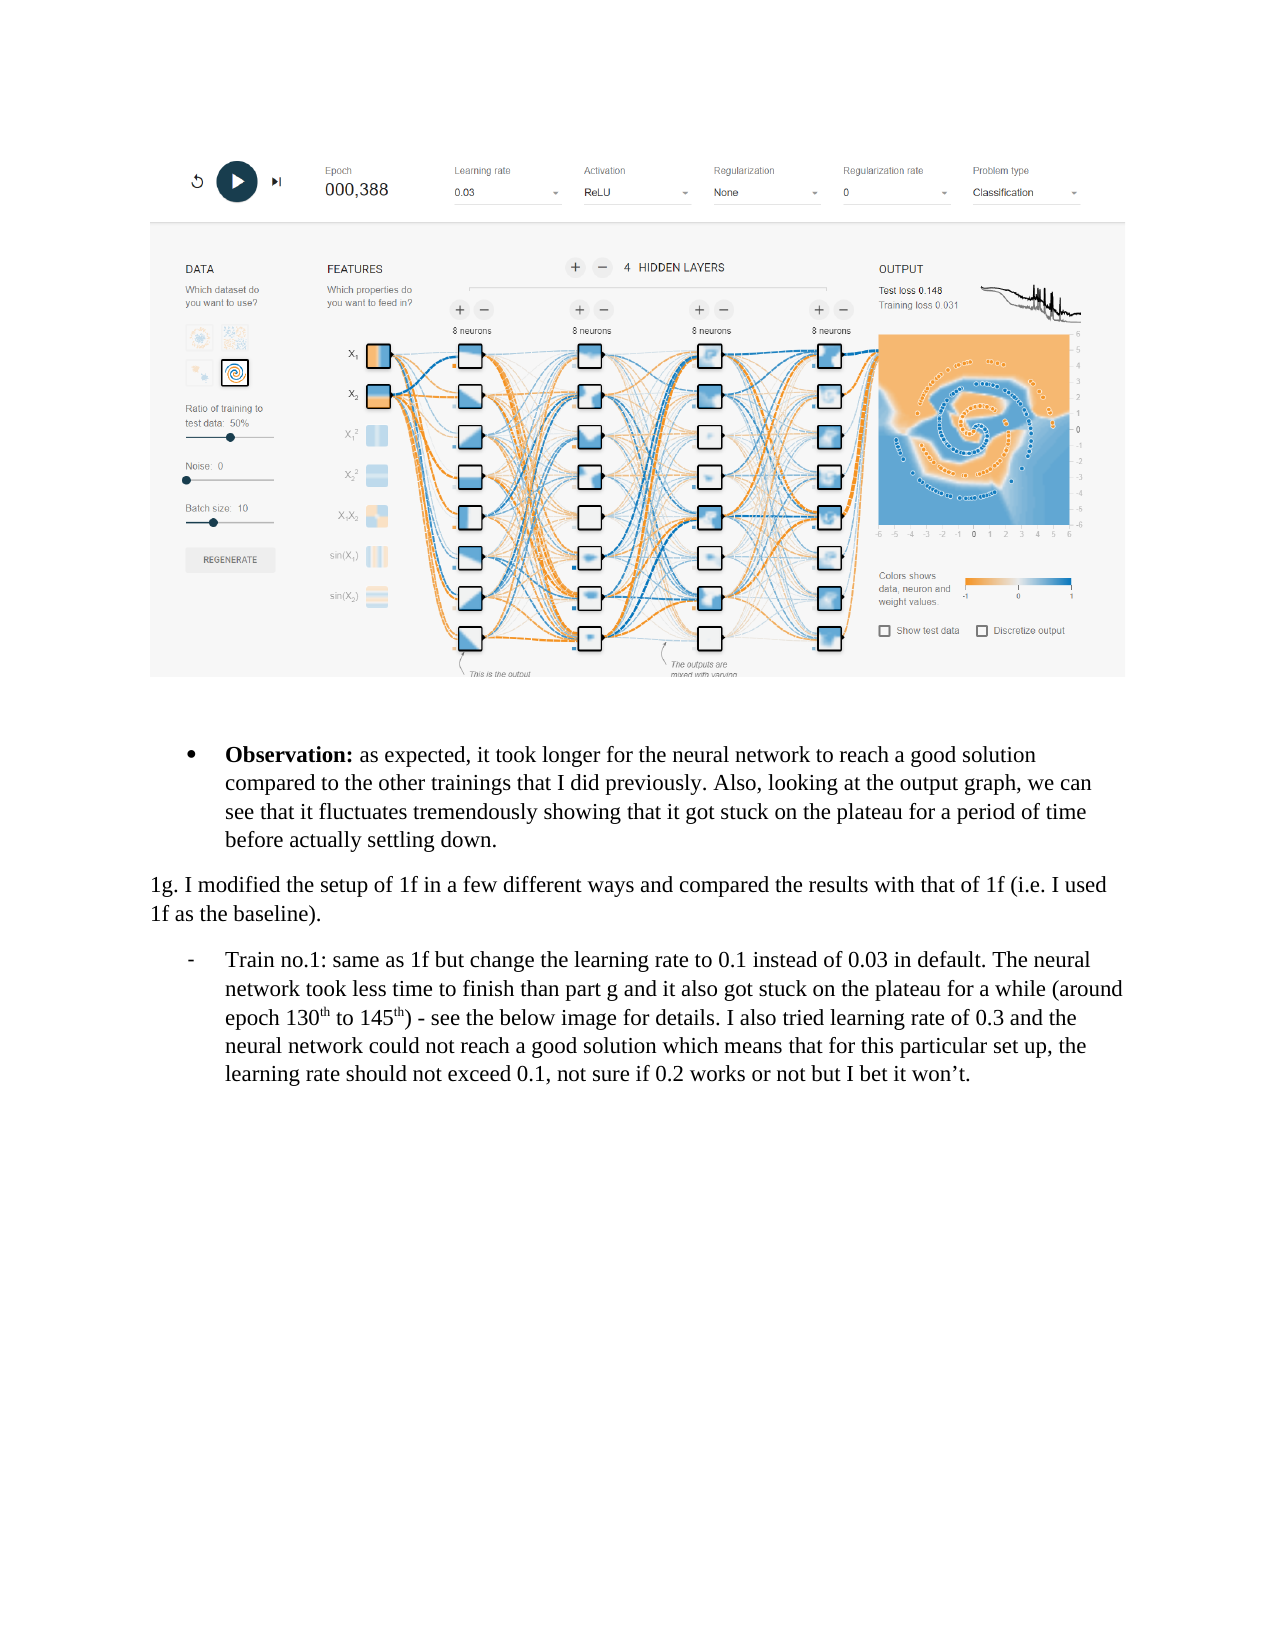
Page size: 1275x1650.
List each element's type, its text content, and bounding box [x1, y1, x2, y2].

text 1g. I modified the setup of 1f in a few different ways and compared the results with that of 1f (i.e. I used 1f as the baseline). [150, 871, 1125, 926]
list Observation: as expected, it took longer for the neural network to reach a good solution compared to the other trainings that I did previously. Also, looking at the output graph, we can see that it fluctuates tremendously showing that it got stuck on the plateau for a period of time before actually settling down. [187, 741, 1125, 853]
picture [150, 150, 1125, 677]
list Train no.1: same as 1f but change the learning rate to 0.1 instead of 0.03 in default. The neural network took less time to finish than part g and it also got stuck on the plateau for a while (around epoch 130th to 145th) - see the below image for details. I also tried learning rate of 0.3 and the neural network could not reach a good solution which means that for this particular set up, the learning rate should not exceed 0.1, not sure if 0.2 works or not but I bet it won’t. [187, 945, 1125, 1087]
